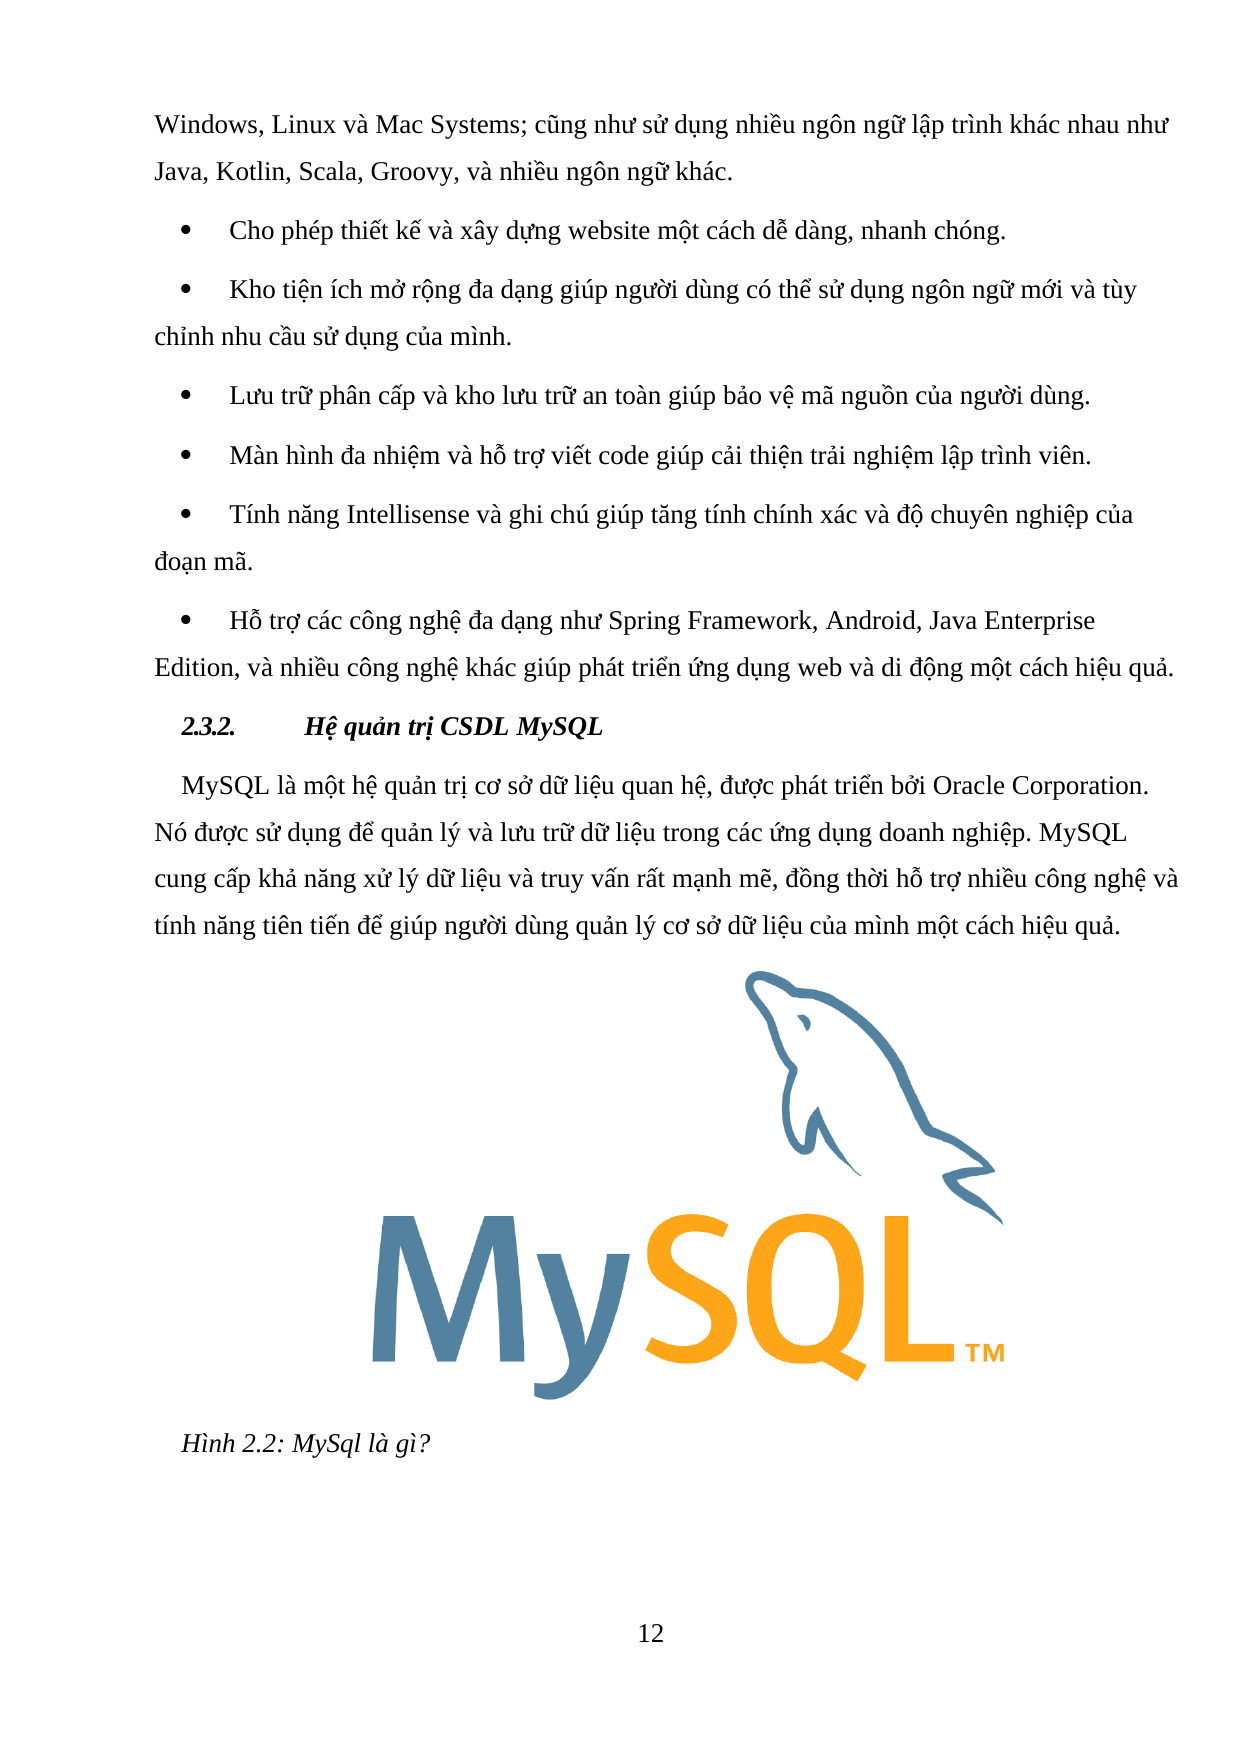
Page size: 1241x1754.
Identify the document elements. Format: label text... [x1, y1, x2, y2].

text Hình 2.2: MySql là gì? [154, 1427, 1184, 1458]
list Kho tiện ích mở rộng đa dạng giúp người dùng có thể sử dụng ngôn ngữ mới và tùy chỉnh nhu cầu sử dụng của mình. [154, 273, 1184, 351]
subtitle Hệ quản trị CSDL MySQL [154, 710, 1184, 741]
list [154, 108, 1184, 186]
list Lưu trữ phân cấp và kho lưu trữ an toàn giúp bảo vệ mã nguồn của người dùng. [154, 379, 1184, 411]
list Tính năng Intellisense và ghi chú giúp tăng tính chính xác và độ chuyên nghiệp của đoạn mã. [154, 498, 1184, 576]
list Hỗ trợ các công nghệ đa dạng như Spring Framework, Android, Java Enterprise Edition, và nhiều công nghệ khác giúp phát triển ứng dụng web và di động một cách hiệu quả. [154, 604, 1184, 682]
text MySQL là một hệ quản trị cơ sở dữ liệu quan hệ, được phát triển bởi Oracle Corporation. Nó được sử dụng để quản lý và lưu trữ dữ liệu trong các ứng dụng doanh nghiệp. MySQL cung cấp khả năng xử lý dữ liệu và truy vấn rất mạnh mẽ, đồng thời hỗ trợ nhiều công nghệ và tính năng tiên tiến để giúp người dùng quản lý cơ sở dữ liệu của mình một cách hiệu quả. [154, 769, 1184, 940]
picture [285, 968, 1080, 1415]
list Màn hình đa nhiệm và hỗ trợ viết code giúp cải thiện trải nghiệm lập trình viên. [154, 439, 1184, 470]
list Cho phép thiết kế và xây dựng website một cách dễ dàng, nhanh chóng. [154, 214, 1184, 245]
